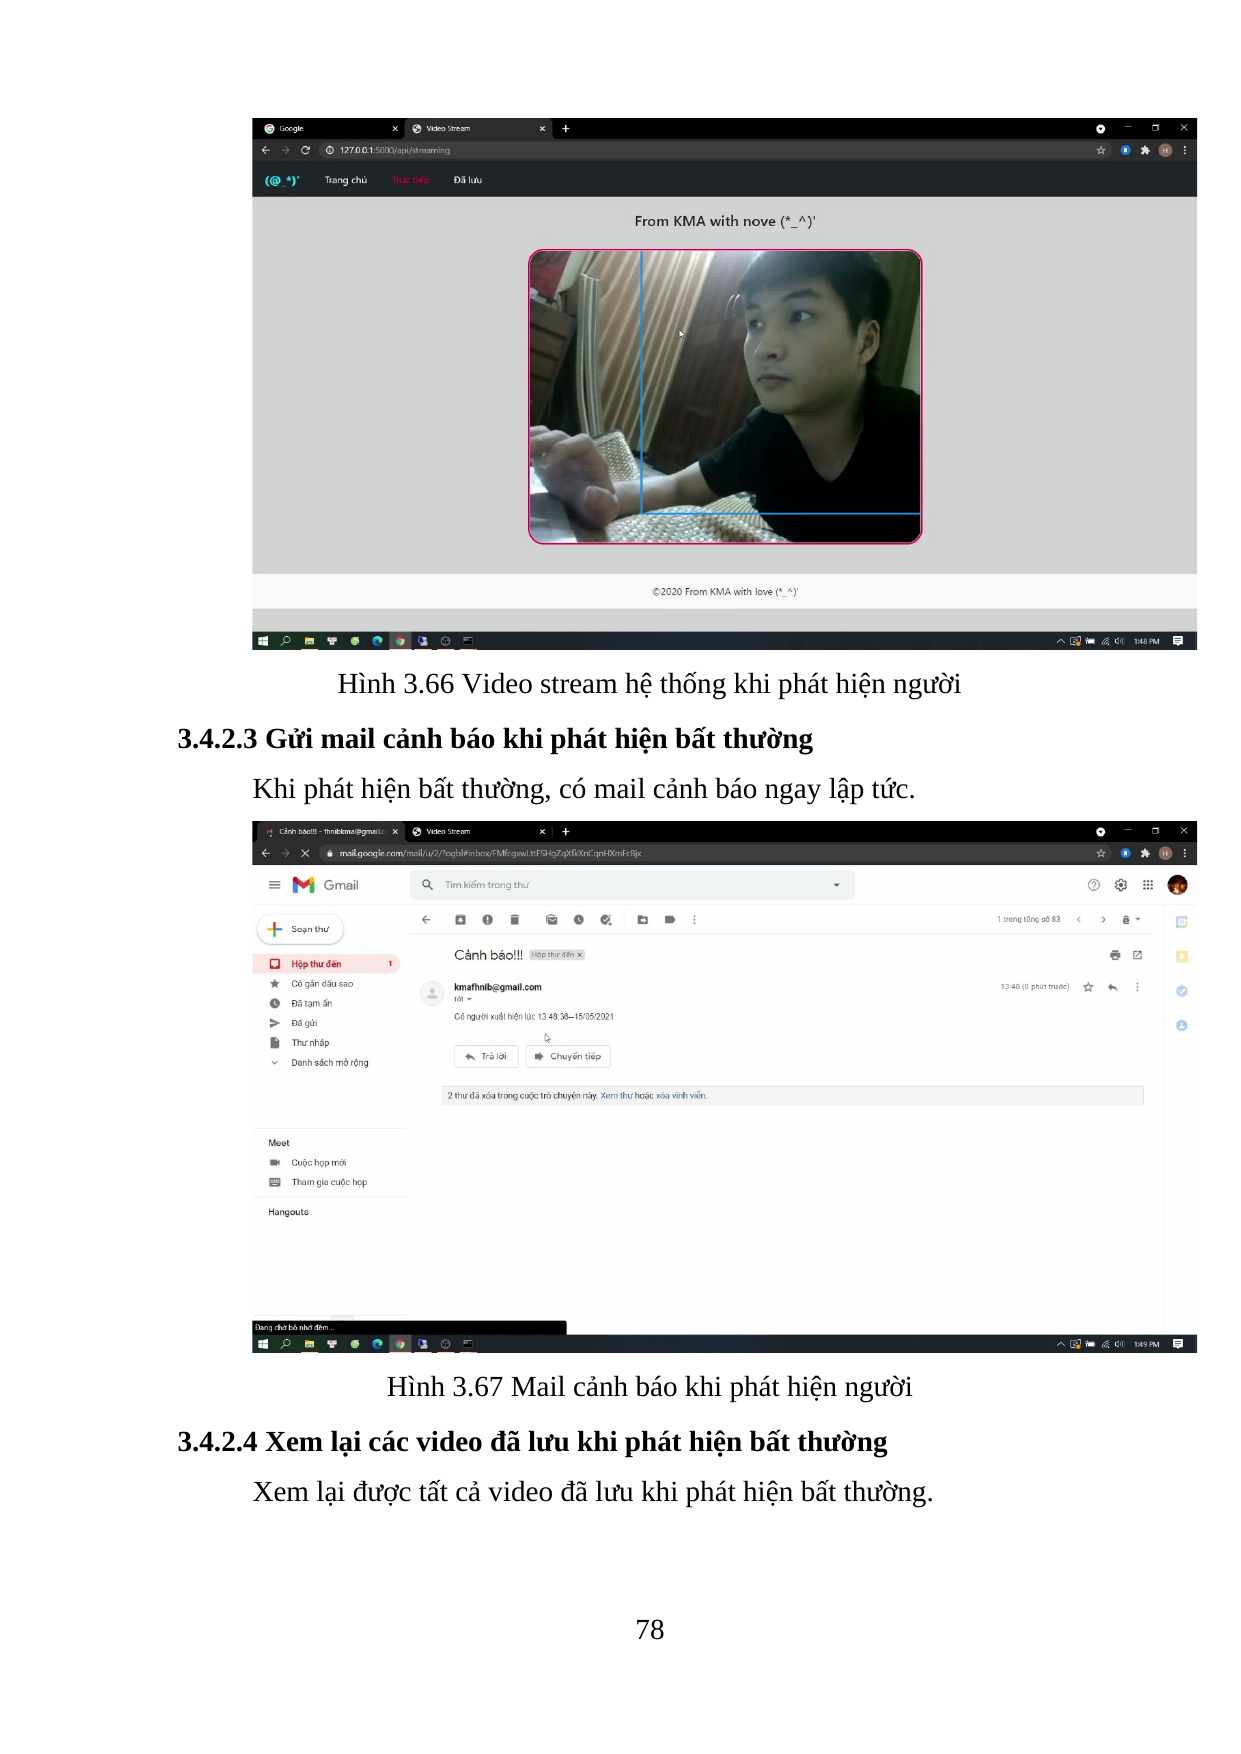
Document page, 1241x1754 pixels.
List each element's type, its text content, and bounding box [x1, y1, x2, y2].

text Xem lại được tất cả video đã lưu khi phát hiện bất thường. [177, 1474, 1124, 1508]
picture [252, 821, 1198, 1353]
list Khi phát hiện bất thường, có mail cảnh báo ngay lập tức. [252, 771, 1124, 804]
picture [252, 118, 1198, 650]
subtitle 3.4.2.3 Gửi mail cảnh báo khi phát hiện bất thường [177, 721, 1122, 754]
subtitle 3.4.2.4 Xem lại các video đã lưu khi phát hiện bất thường [177, 1424, 1122, 1457]
